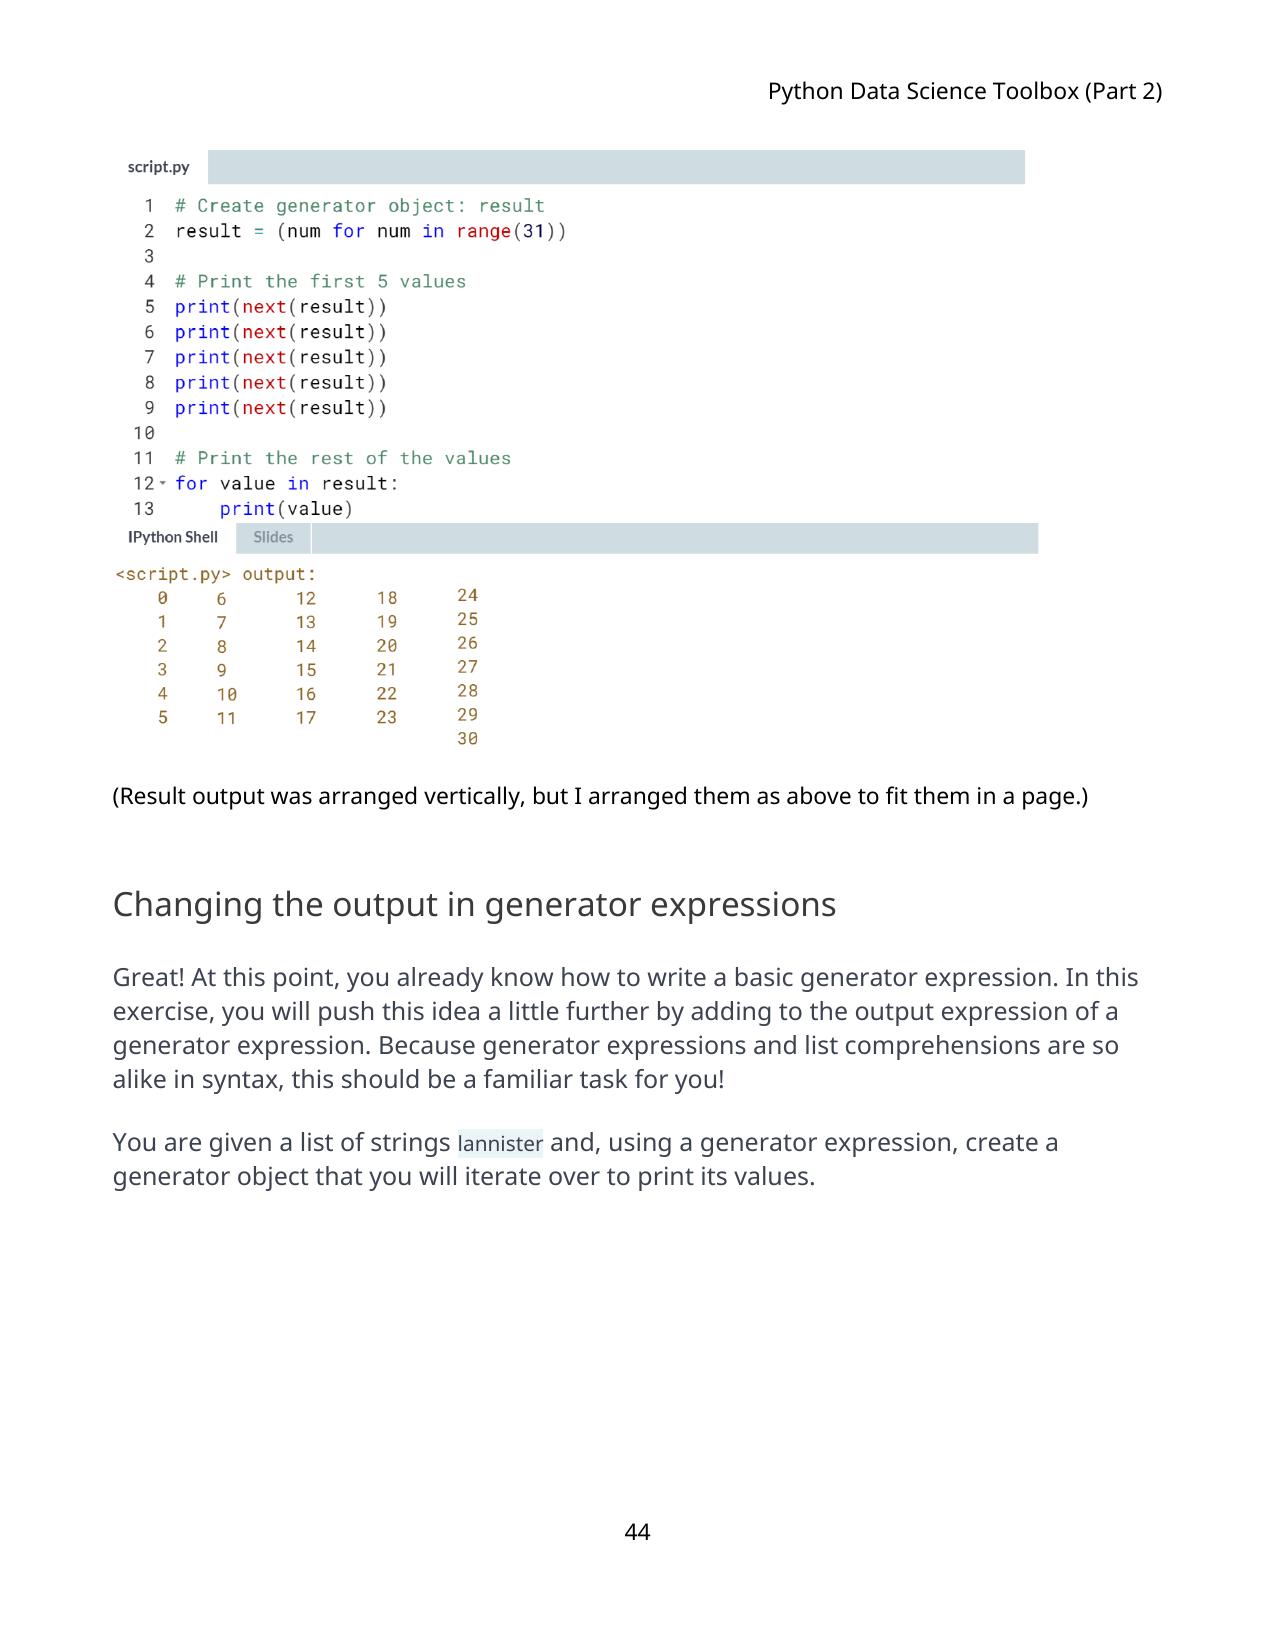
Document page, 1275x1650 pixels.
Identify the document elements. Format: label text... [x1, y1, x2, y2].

text You are given a list of strings lannister and, using a generator expression, create a generator object that you will iterate over to print its values. [112, 1125, 1162, 1193]
subtitle Changing the output in generator expressions [112, 881, 1162, 927]
text Great! At this point, you already know how to write a basic generator expression. In this exercise, you will push this idea a little further by adding to the output expression of a generator expression. Because generator expressions and list comprehensions are so alike in syntax, this should be a familiar task for you! [112, 959, 1162, 1096]
picture [112, 150, 1025, 522]
text (Result output was arranged vertically, but I arranged them as above to fit them in a page.) [112, 780, 1162, 812]
picture [112, 523, 1039, 762]
